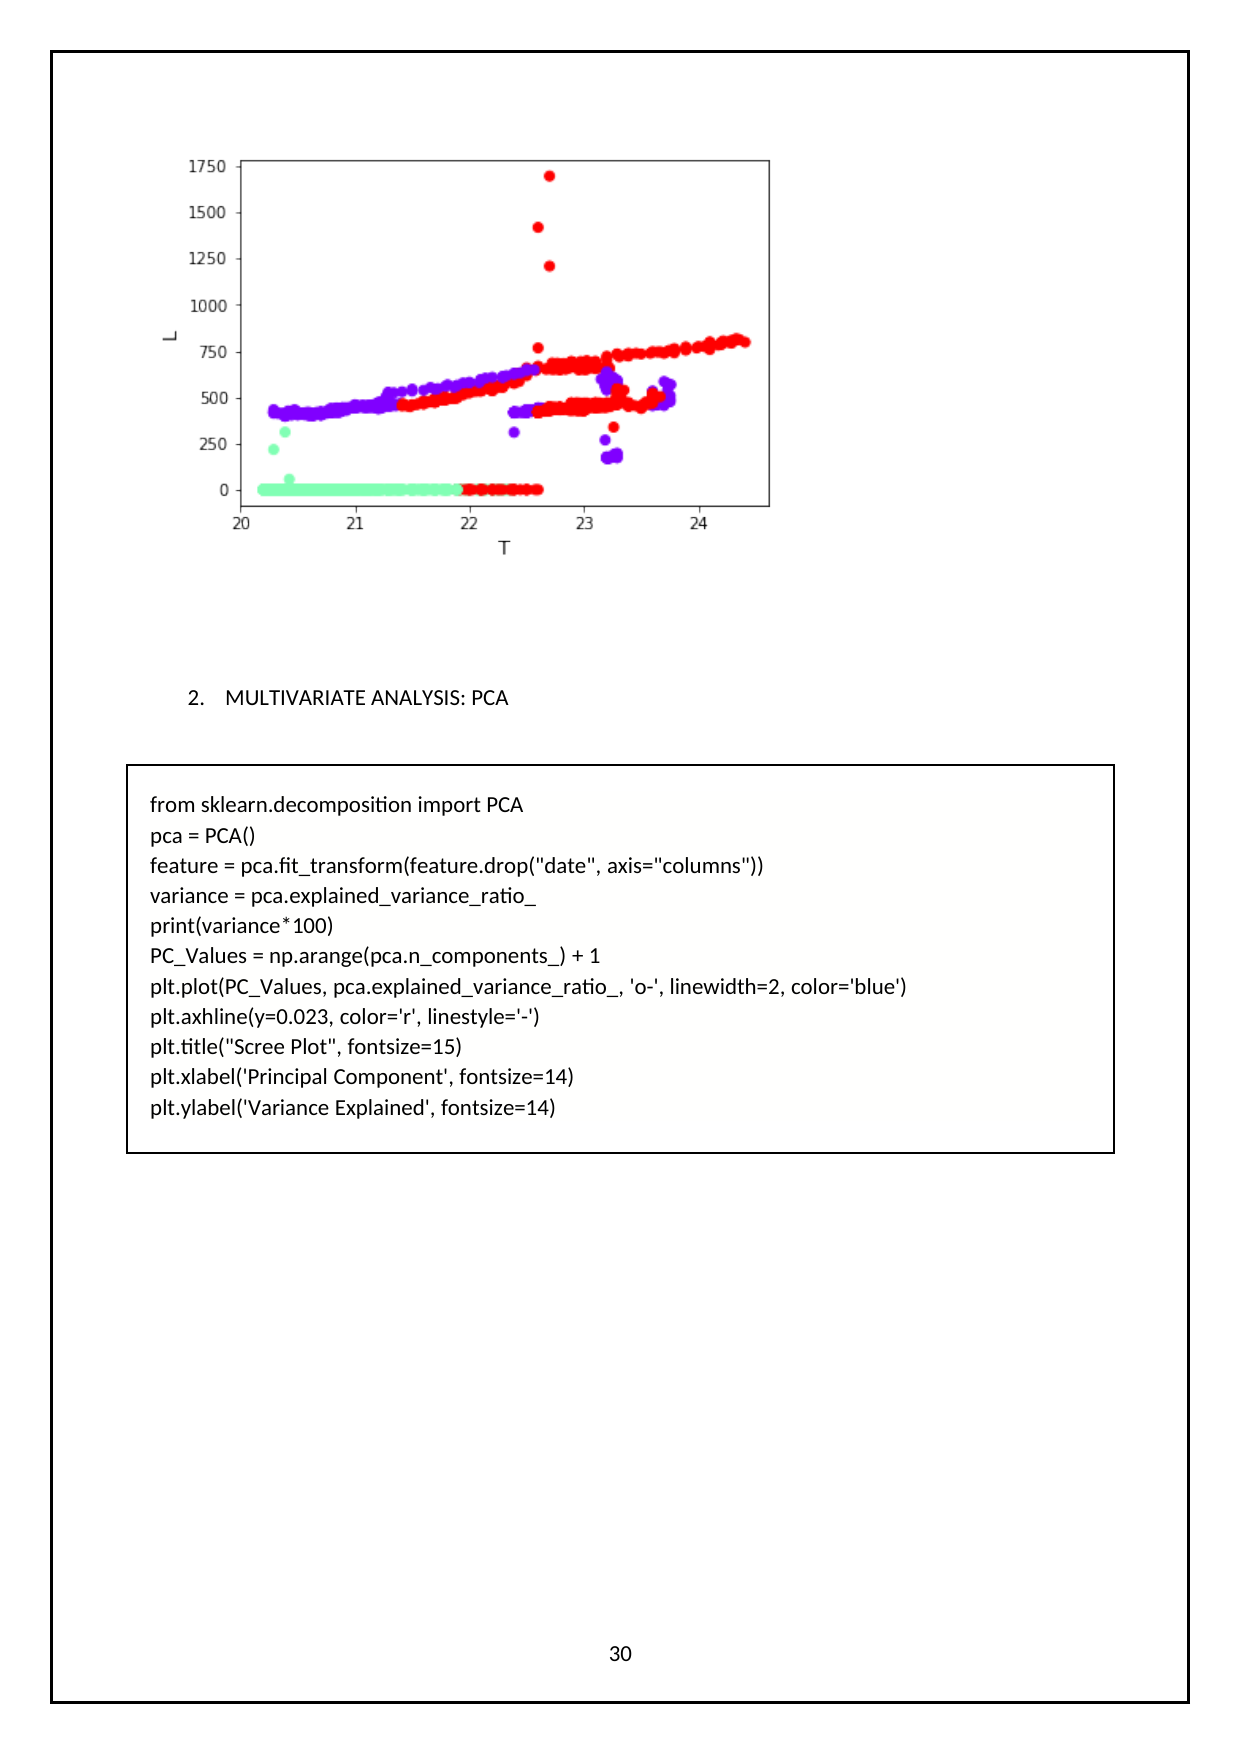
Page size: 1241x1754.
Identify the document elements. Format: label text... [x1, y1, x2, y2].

text plt.title("Scree Plot", fontsize=15) [150, 1032, 1090, 1060]
text plt.plot(PC_Values, pca.explained_variance_ratio_, 'o-', linewidth=2, color='blue') [150, 972, 1090, 1000]
text PC_Values = np.arange(pca.n_components_) + 1 [150, 942, 1090, 970]
text plt.axhline(y=0.023, color='r', linestyle='-') [150, 1002, 1090, 1030]
text from sklearn.decomposition import PCA [150, 791, 1090, 819]
text feature = pca.fit_transform(feature.drop("date", axis="columns")) [150, 851, 1090, 879]
picture [150, 150, 780, 571]
text plt.xlabel('Principal Component', fontsize=14) [150, 1062, 1090, 1091]
text print(variance*100) [150, 911, 1090, 939]
text pca = PCA() [150, 821, 1090, 849]
text variance = pca.explained_variance_ratio_ [150, 881, 1090, 909]
list MULTIVARIATE ANALYSIS: PCA [187, 683, 1090, 711]
text plt.ylabel('Variance Explained', fontsize=14) [150, 1093, 1090, 1121]
